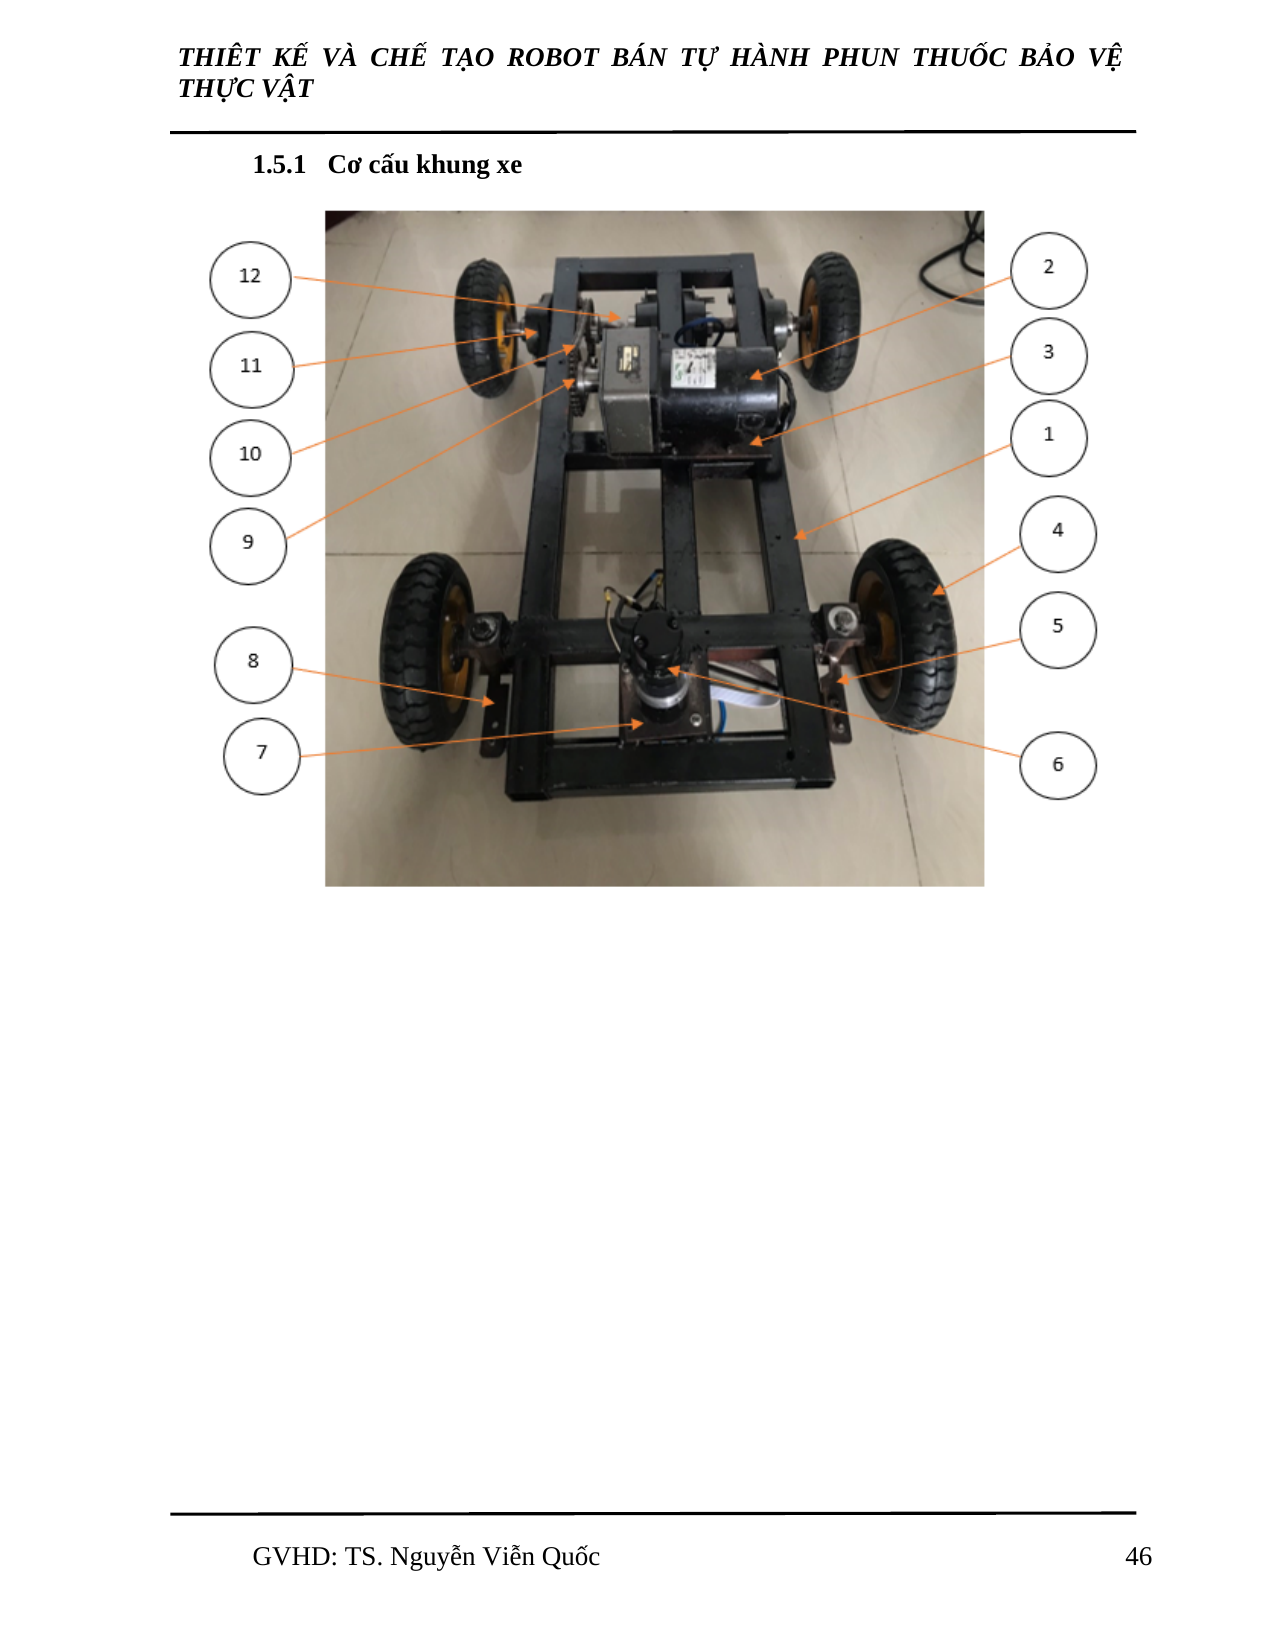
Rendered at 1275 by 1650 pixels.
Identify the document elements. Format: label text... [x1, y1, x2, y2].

subtitle Cơ cấu khung xe [252, 148, 1127, 179]
picture [193, 208, 1106, 886]
